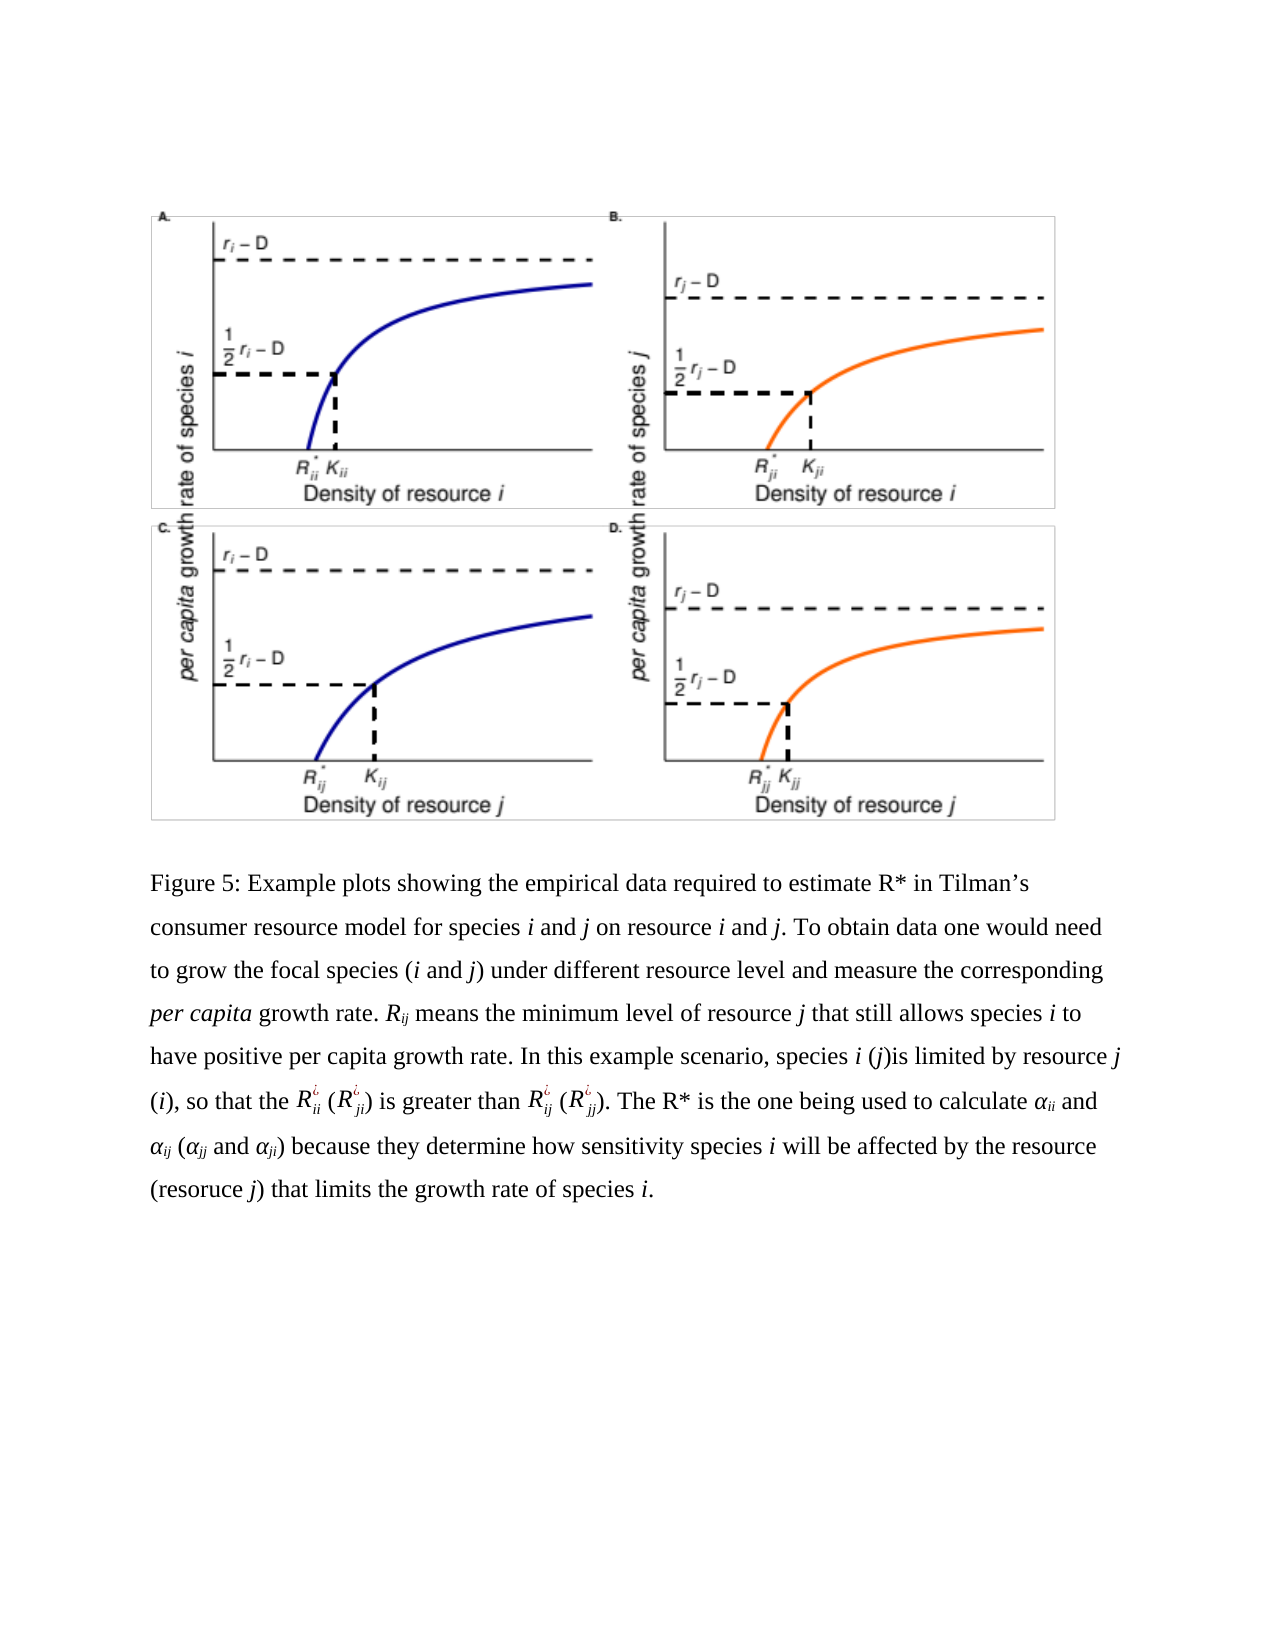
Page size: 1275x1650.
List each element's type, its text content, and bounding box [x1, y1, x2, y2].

text Figure 5: Example plots showing the empirical data required to estimate R* in Tilman’s consumer resource model for species i and j on resource i and j. To obtain data one would need to grow the focal species (i and j) under different resource level and measure the corresponding per capita growth rate. Rij means the minimum level of resource j that still allows species i to have positive per capita growth rate. In this example scenario, species i (j)is limited by resource j (i), so that the () is greater than (). The R* is the one being used to calculate αii and αij (αjj and αji) because they determine how sensitivity species i will be affected by the resource (resoruce j) that limits the growth rate of species i. [150, 868, 1125, 1203]
